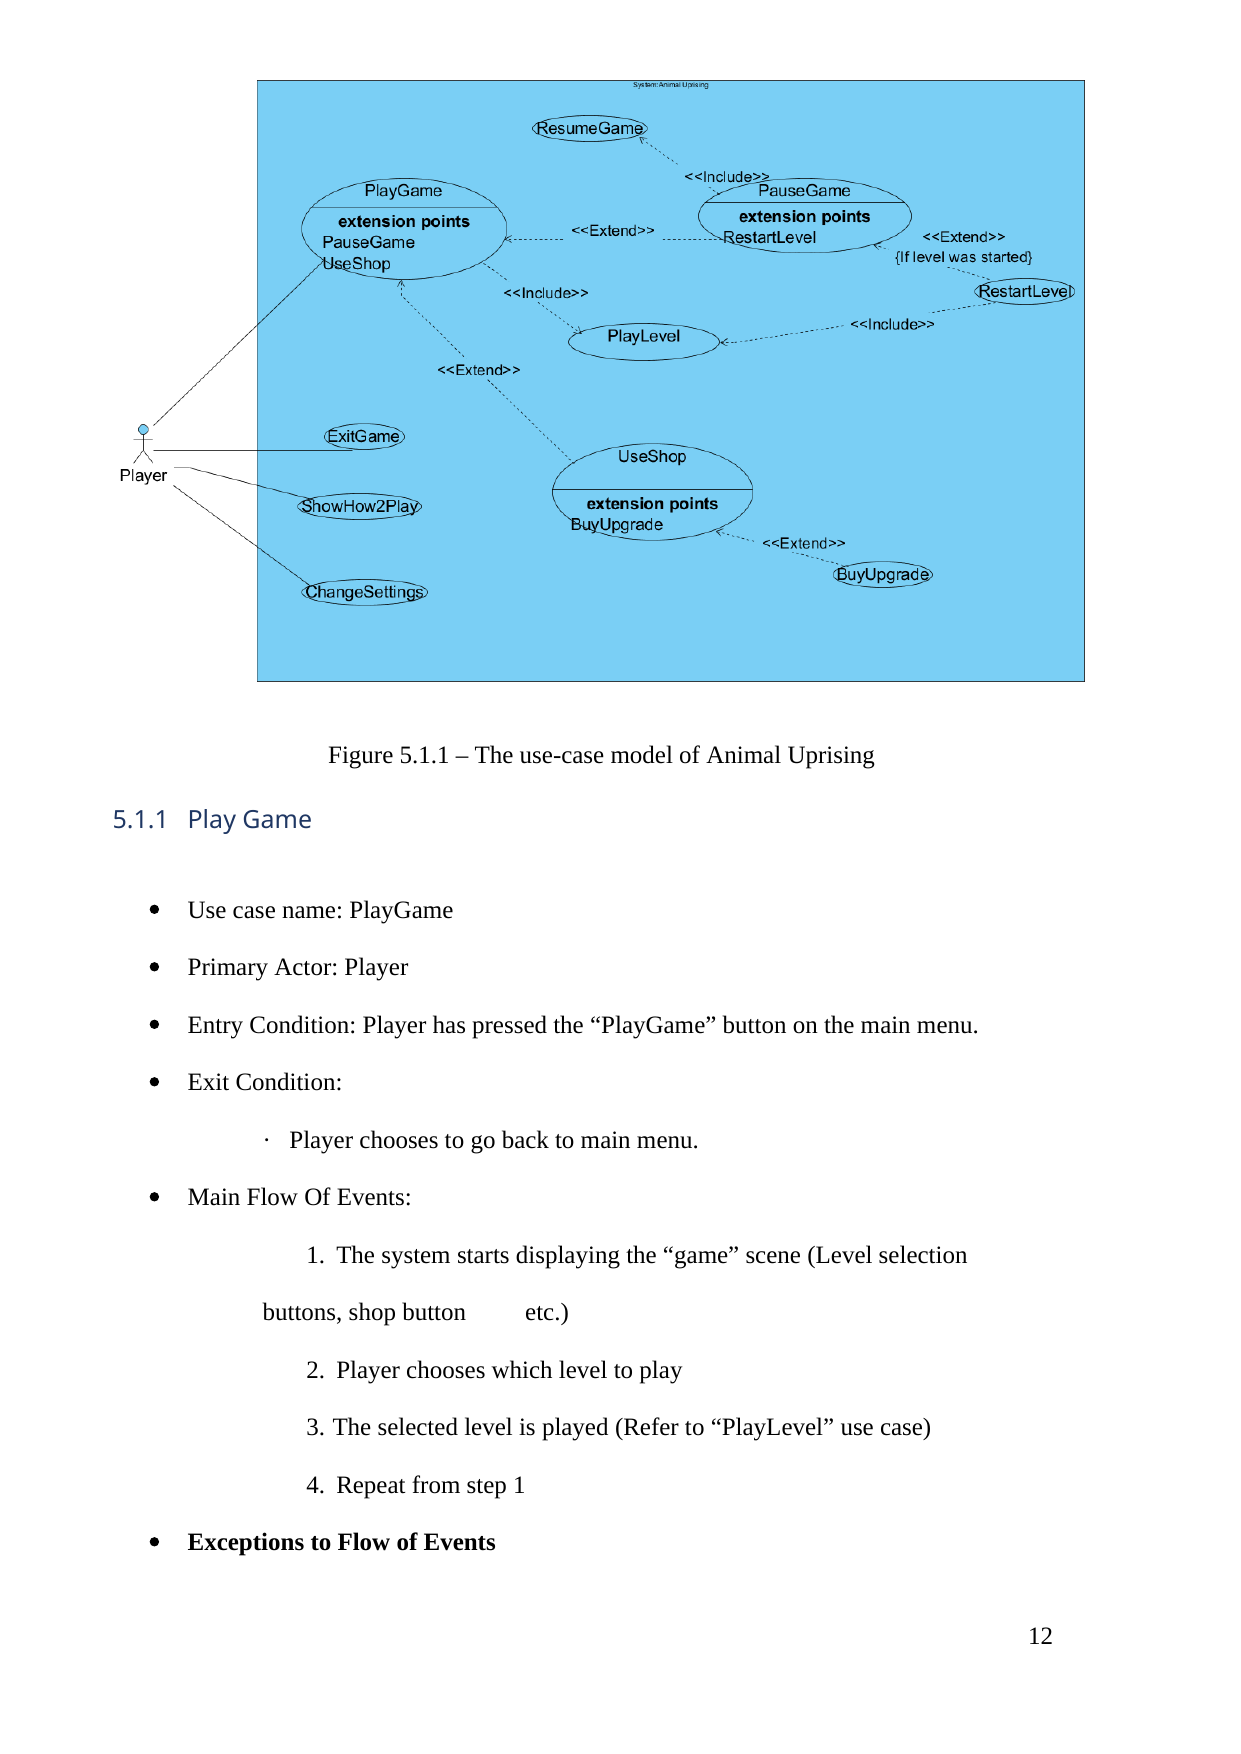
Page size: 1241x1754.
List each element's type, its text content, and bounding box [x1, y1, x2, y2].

list 4. Repeat from step 1 [262, 1470, 1053, 1498]
list Use case name: PlayGame [150, 895, 1053, 923]
list Exit Condition: [150, 1067, 1053, 1096]
picture [112, 75, 1091, 687]
list Exceptions to Flow of Events [150, 1527, 1053, 1556]
list 3. The selected level is played (Refer to “PlayLevel” use case) [262, 1412, 1053, 1441]
list 2. Player chooses which level to play [262, 1355, 1053, 1383]
text Figure 5.1.1 – The use-case model of Animal Uprising [75, 740, 1053, 769]
subtitle Play Game [112, 802, 1053, 836]
list 1. The system starts displaying the “game” scene (Level selection buttons, shop button etc.) [262, 1240, 1053, 1326]
list Main Flow Of Events: [150, 1182, 1053, 1211]
list Primary Actor: Player [150, 952, 1053, 981]
list · Player chooses to go back to main menu. [262, 1125, 1053, 1153]
list Entry Condition: Player has pressed the “PlayGame” button on the main menu. [150, 1010, 1053, 1038]
